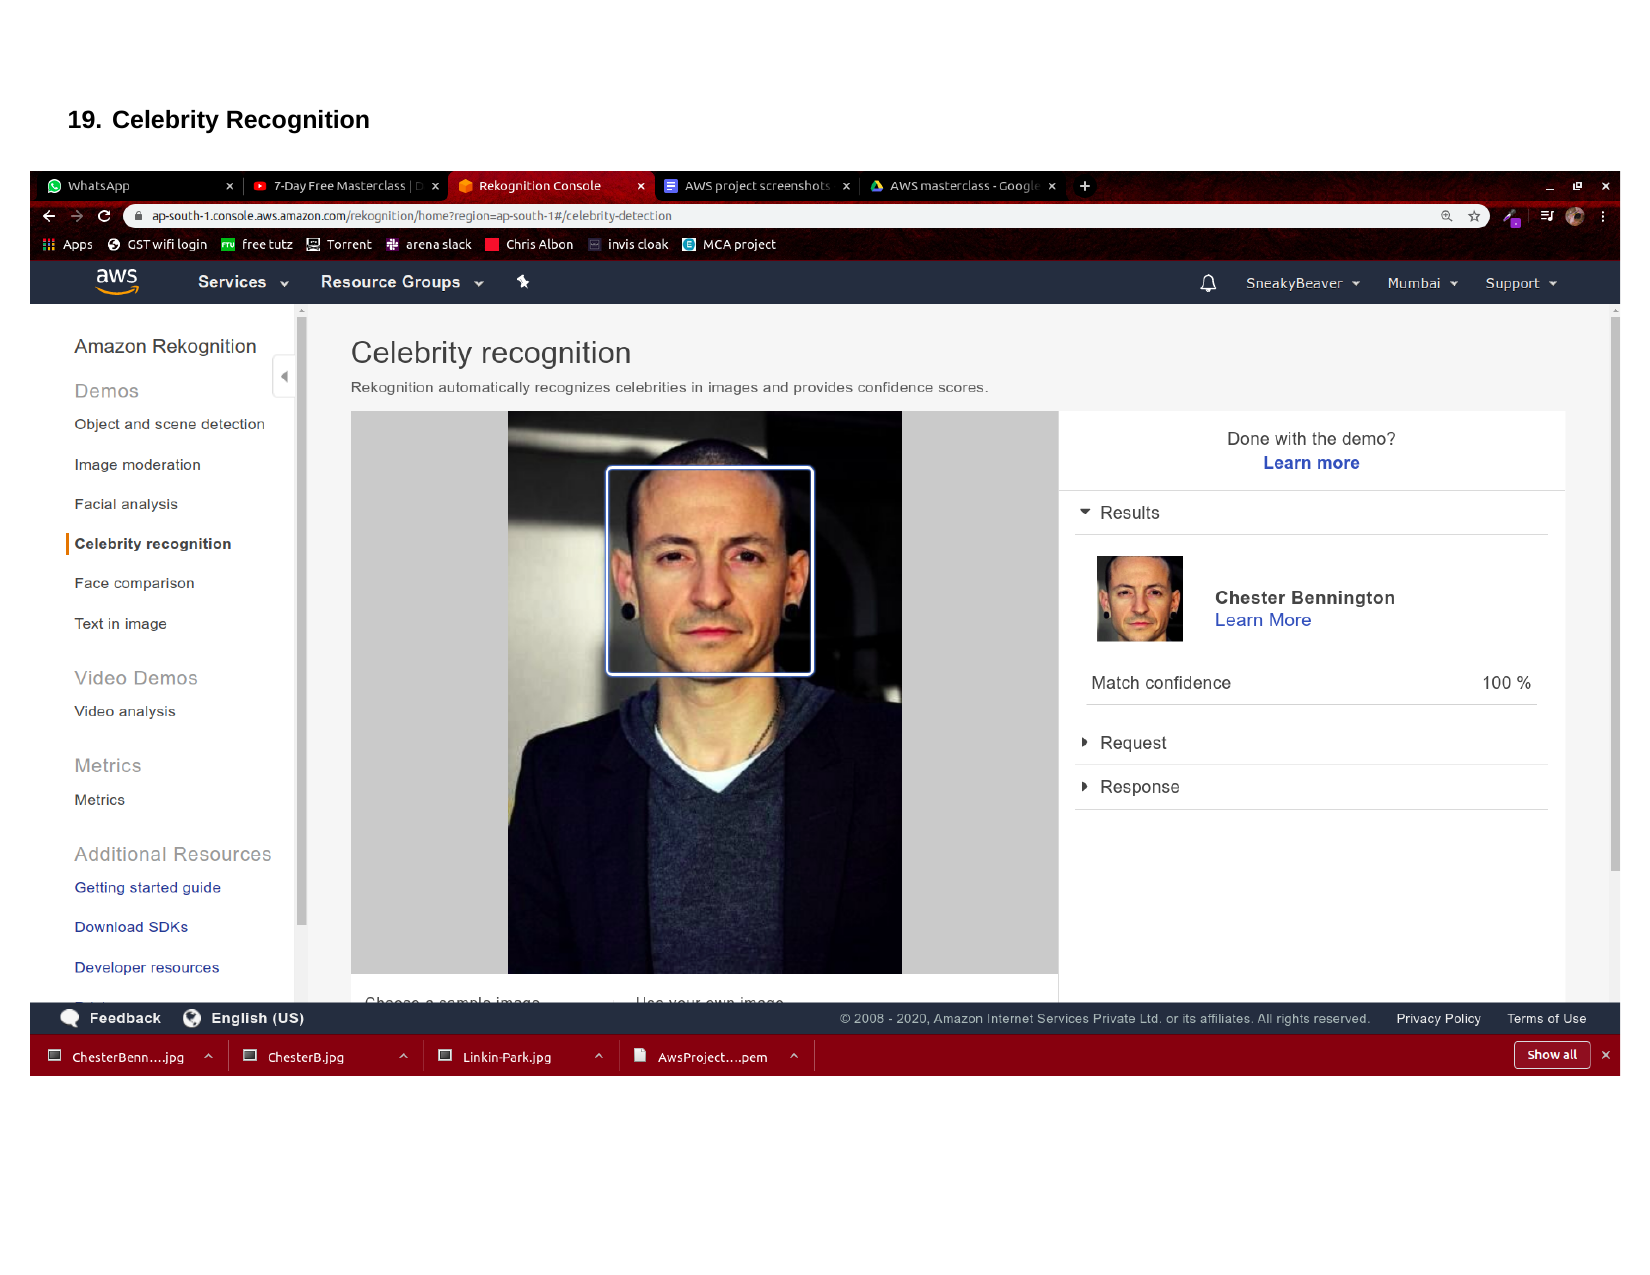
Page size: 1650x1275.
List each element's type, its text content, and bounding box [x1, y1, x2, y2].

picture [30, 171, 1621, 1076]
list Celebrity Recognition [67, 105, 1620, 134]
